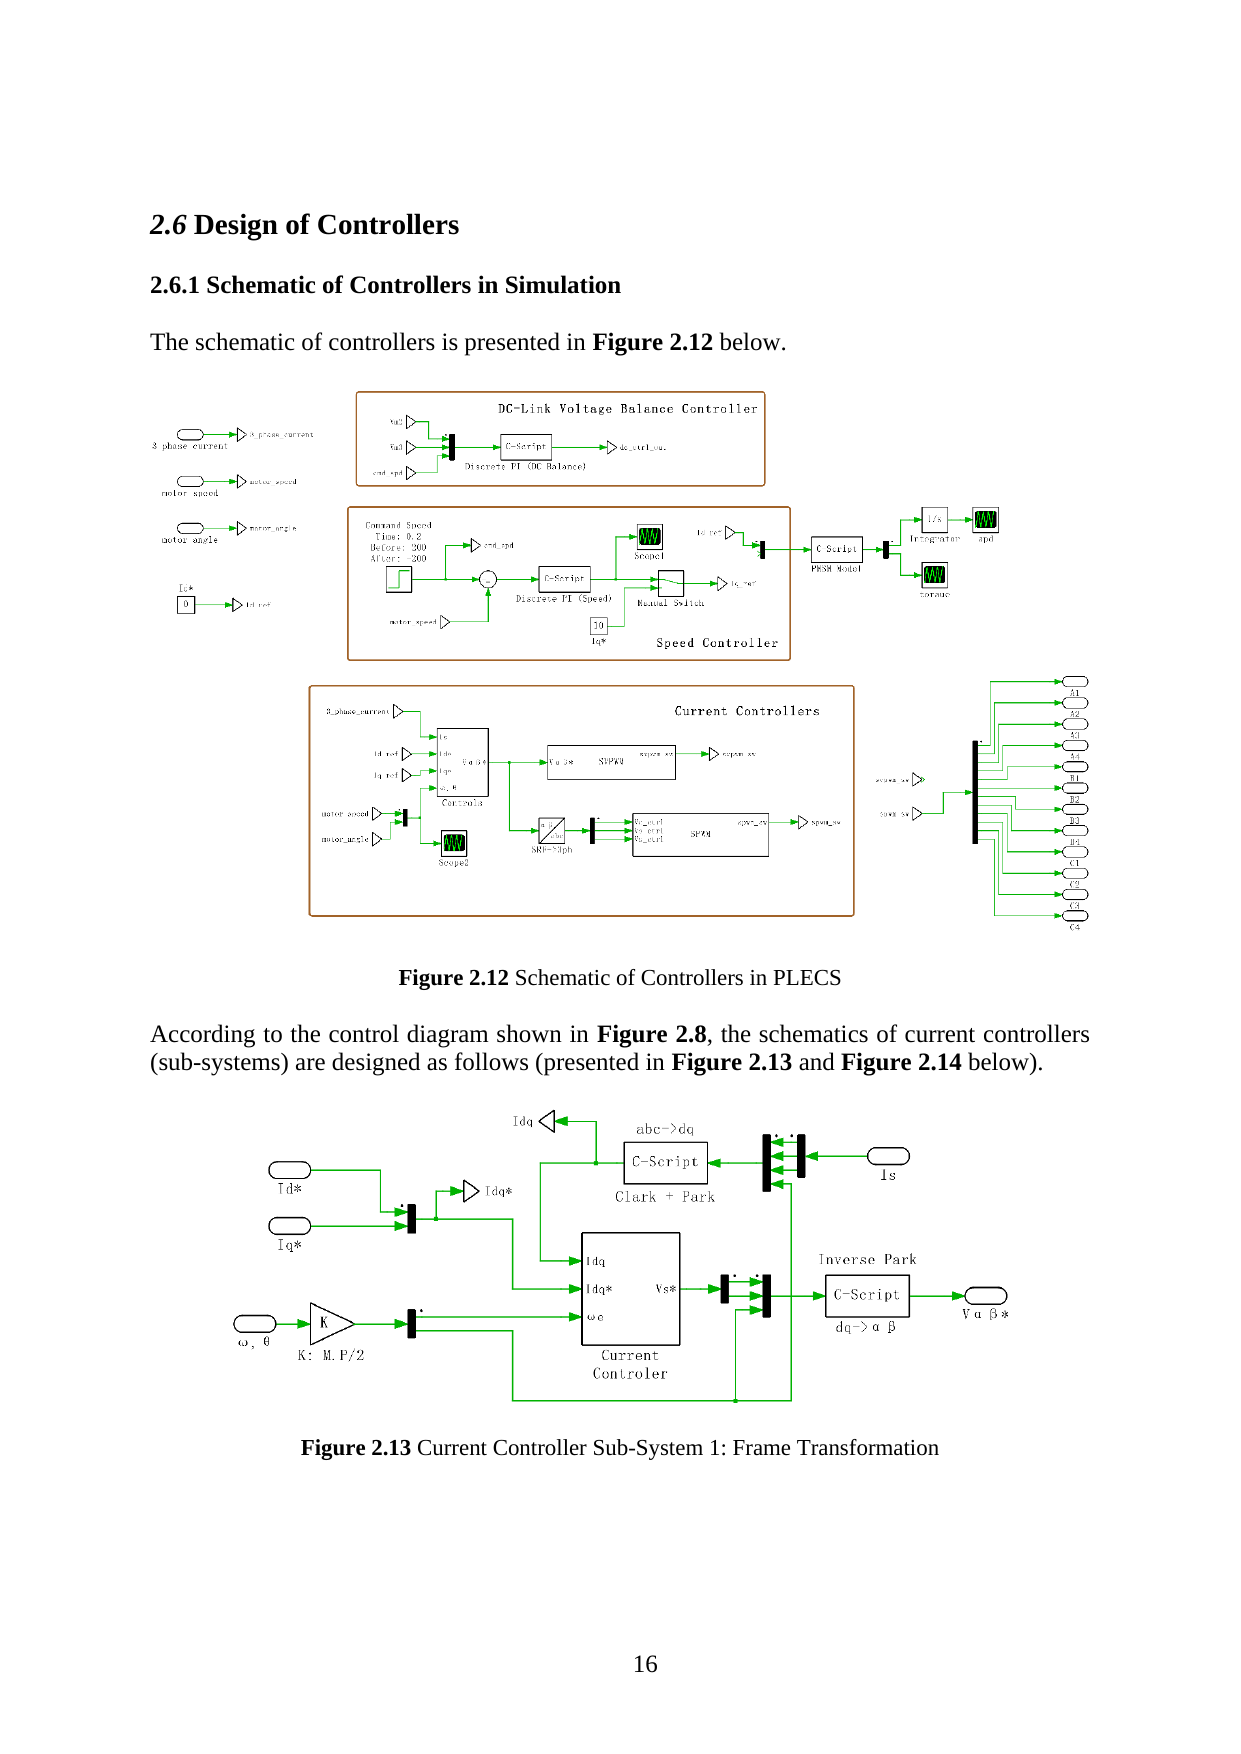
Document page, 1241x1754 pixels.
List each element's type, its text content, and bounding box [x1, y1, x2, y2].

text Figure 2.13 Current Controller Sub-System 1: Frame Transformation [150, 1434, 1090, 1461]
text According to the control diagram shown in Figure 2.8, the schematics of current controllers (sub-systems) are designed as follows (presented in Figure 2.13 and Figure 2.14 below). [150, 1019, 1090, 1076]
picture [228, 1105, 1012, 1406]
picture [150, 384, 1090, 935]
text Figure 2.12 Schematic of Controllers in PLECS [150, 963, 1090, 990]
text 2.6 Design of Controllers [150, 207, 1090, 241]
text 2.6.1 Schematic of Controllers in Simulation [150, 270, 1090, 298]
text The schematic of controllers is presented in Figure 2.12 below. [150, 327, 1090, 356]
